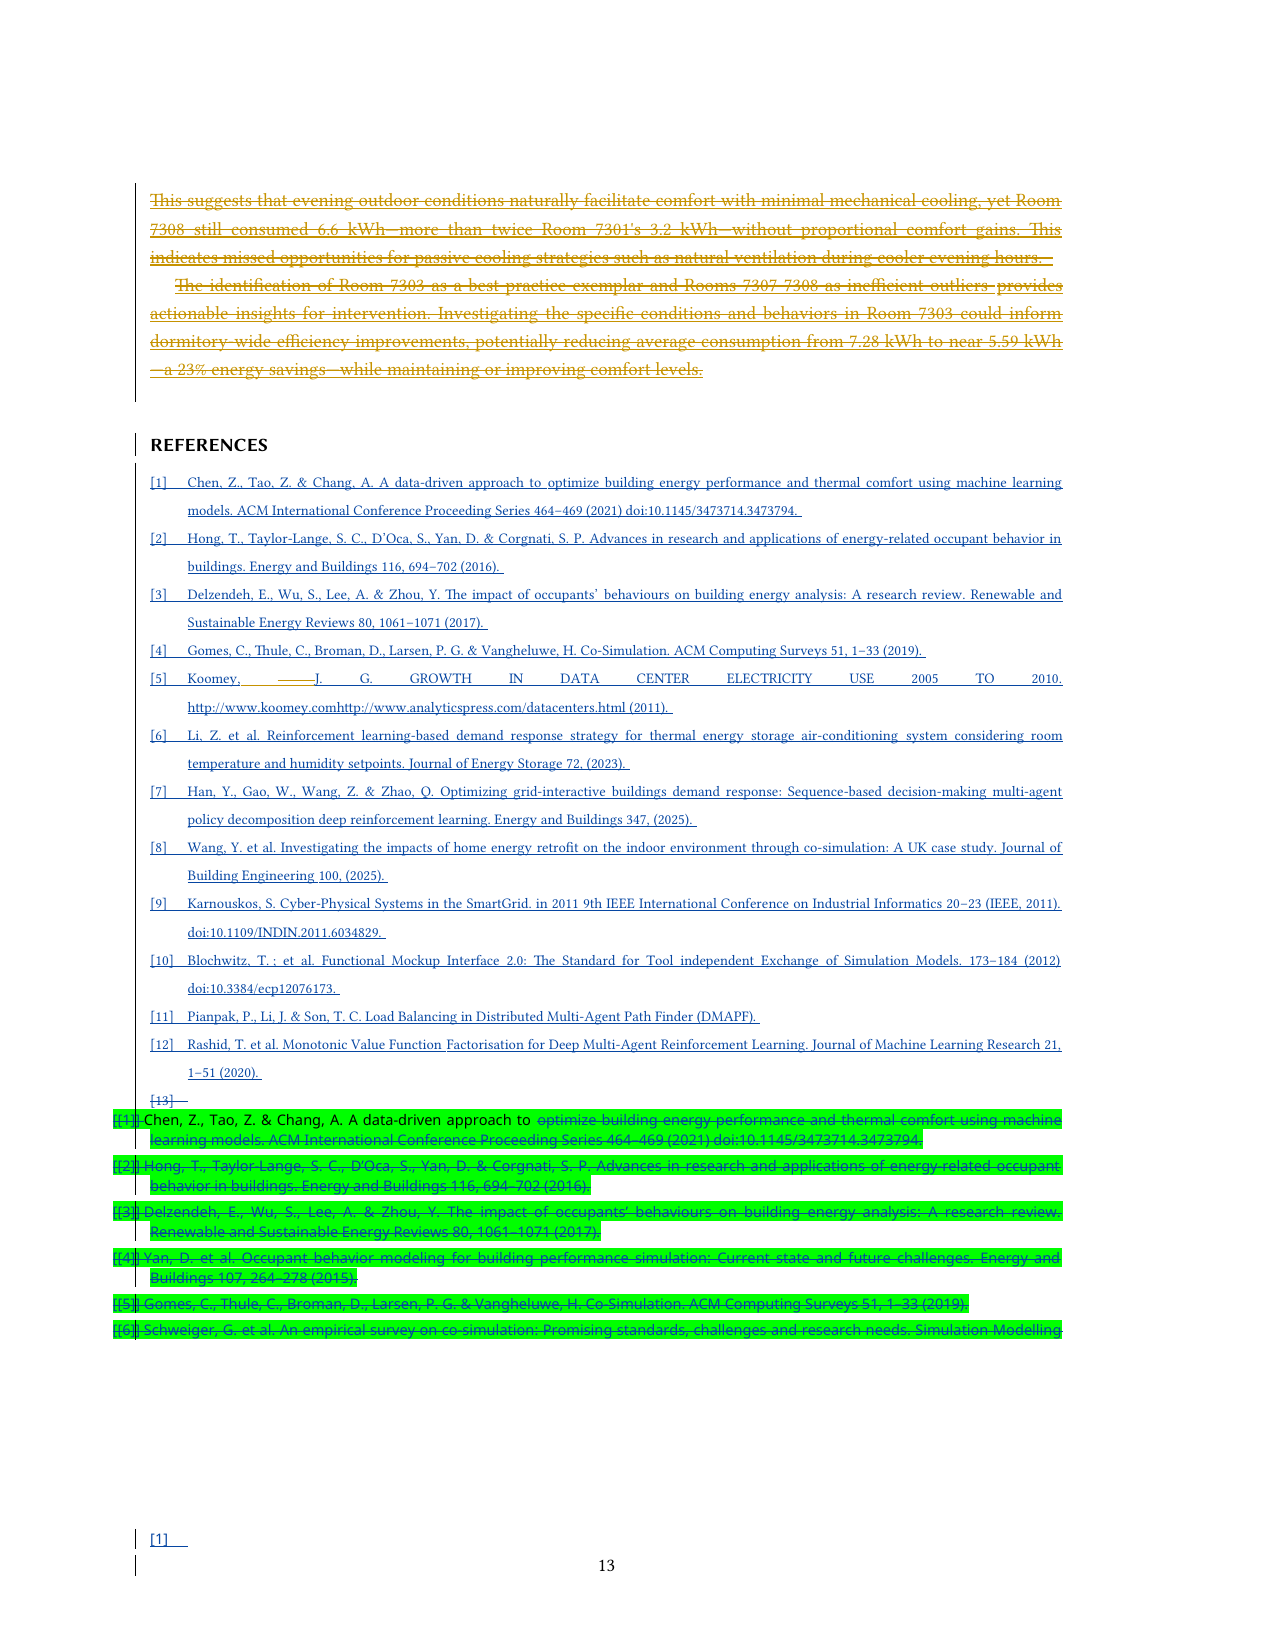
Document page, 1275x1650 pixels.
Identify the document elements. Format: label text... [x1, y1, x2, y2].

text REFERENCES [150, 433, 1062, 456]
